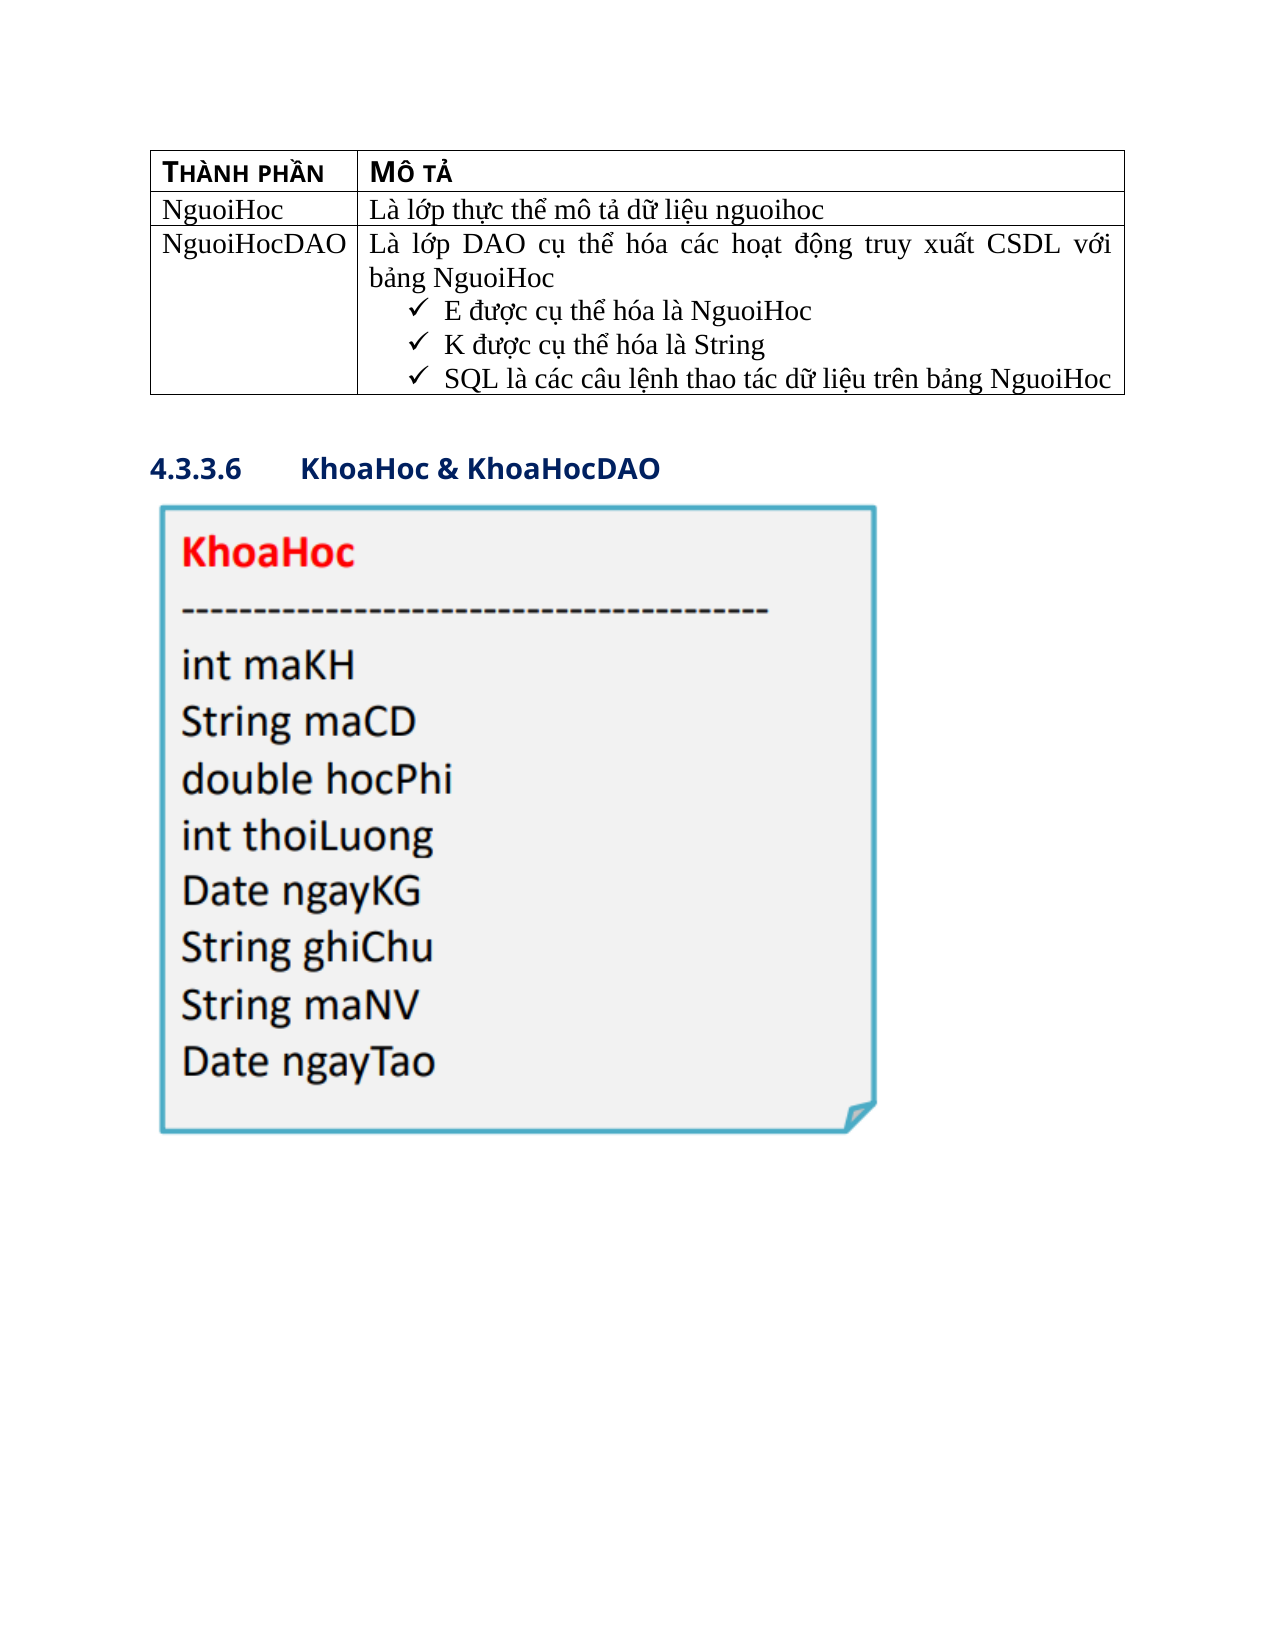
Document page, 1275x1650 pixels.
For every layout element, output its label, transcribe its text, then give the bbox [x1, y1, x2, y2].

table_cell NguoiHocDAO [151, 226, 357, 394]
table_cell NguoiHoc [151, 192, 357, 225]
picture [150, 491, 896, 1159]
subtitle KhoaHoc & KhoaHocDAO [150, 448, 1125, 488]
table_header Thành phần [151, 151, 357, 191]
table_cell Là lớp thực thể mô tả dữ liệu nguoihoc [358, 192, 1124, 225]
table_cell Là lớp DAO cụ thể hóa các hoạt động truy xuất CSDL với bảng NguoiHoc E được cụ thể hóa là NguoiHoc K được cụ thể hóa là String SQL là các câu lệnh thao tác dữ liệu trên bảng NguoiHoc [358, 226, 1124, 394]
table_header Mô tả [358, 151, 1124, 191]
